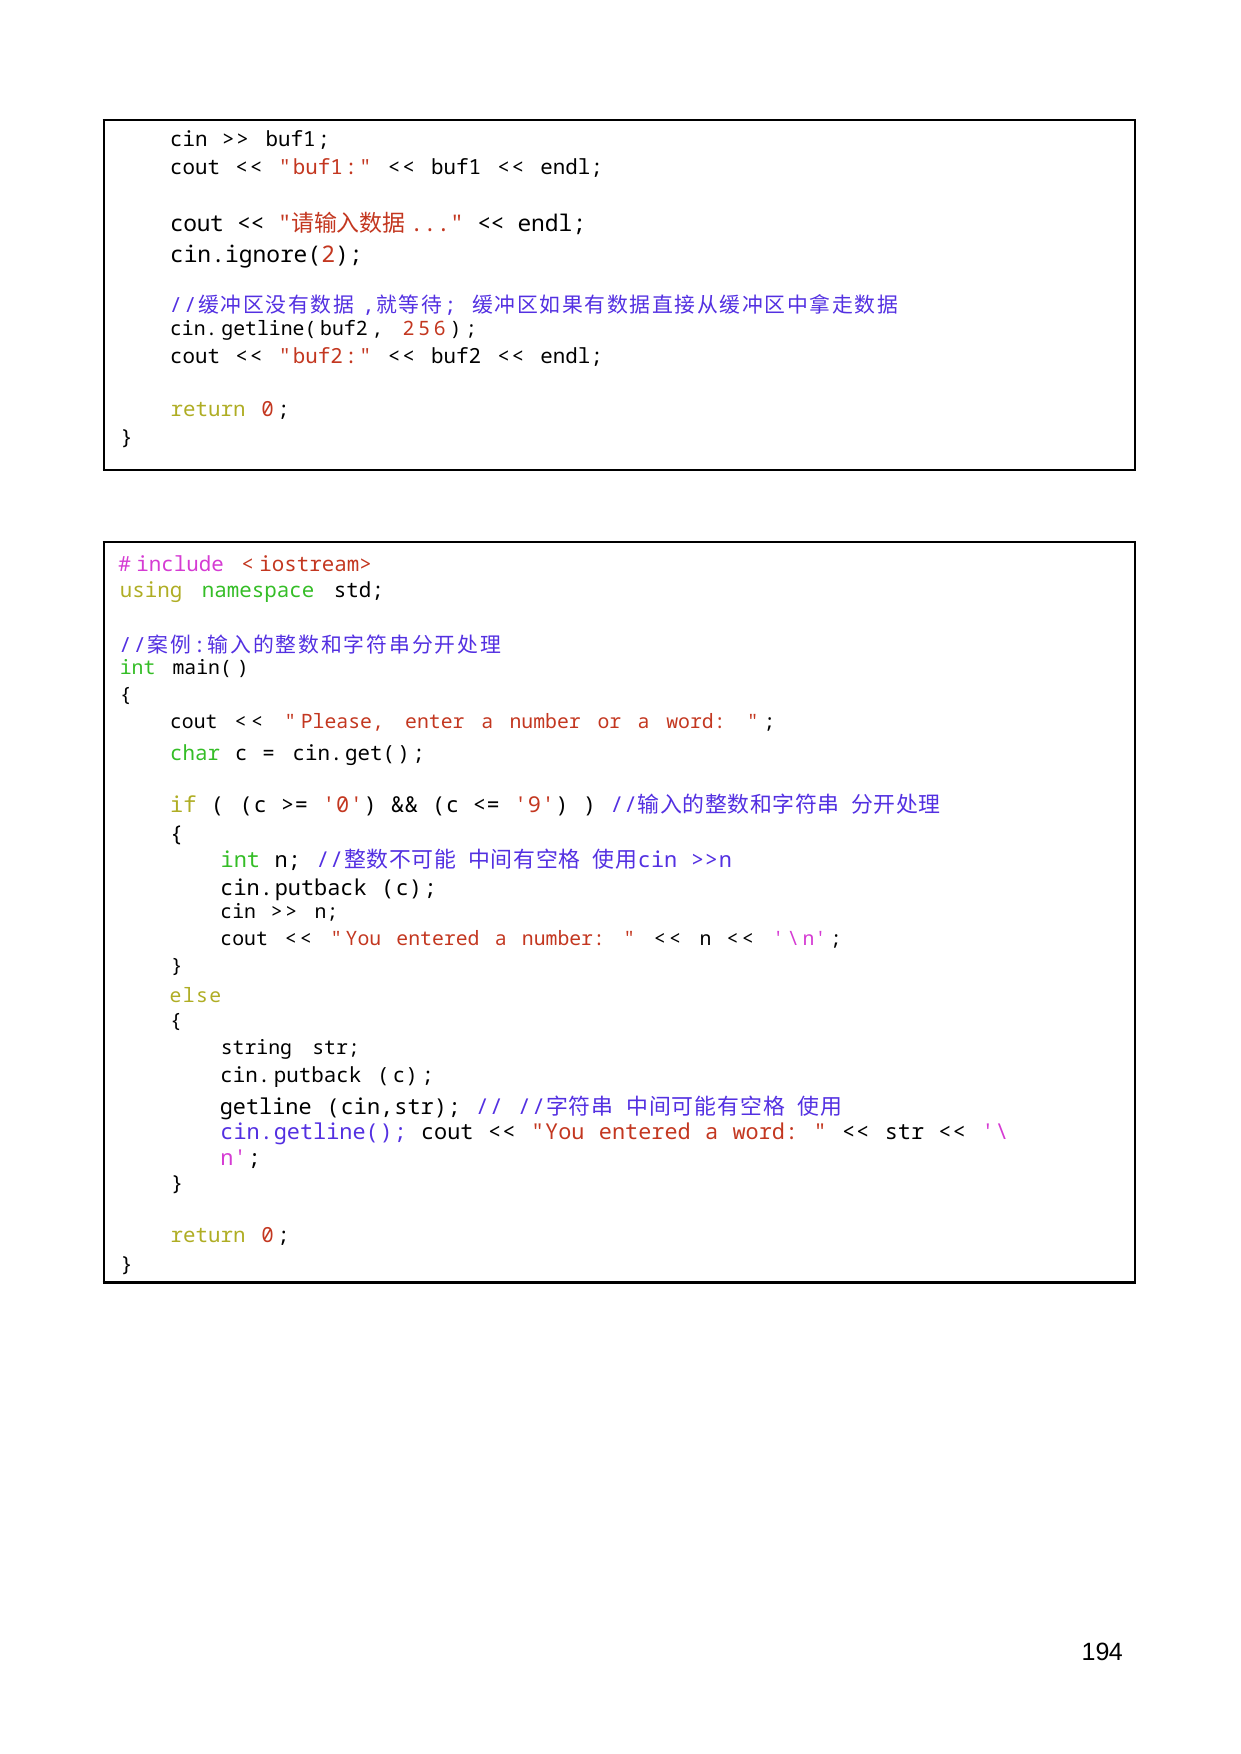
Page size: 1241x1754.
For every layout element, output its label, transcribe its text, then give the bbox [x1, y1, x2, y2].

table_header #include <iostream> using namespace std; //案例:输⼊的整数和字符串分开处理 int main() { cout << "Please, enter a number or a word: "; char c = cin.get(); if ( (c >= '0') && (c <= '9') ) //输⼊的整数和字符串 分开处理 { int n; //整数不可能 中间有空格 使⽤cin >>n cin.putback (c); cin >> n; cout << "You entered a number: " << n << '\n'; } else { string str; cin.putback (c); getline (cin,str); // //字符串 中间可能有空格 使⽤ cin.getline(); cout << "You entered a word: " << str << '\n'; } return 0; } [105, 543, 1134, 1281]
table_header cin >> buf1; cout << "buf1:" << buf1 << endl; cout << "请输⼊数据 ..." << endl; cin.ignore(2); //缓冲区没有数据 ,就等待; 缓冲区如果有数据直接从缓冲区中拿⾛数据 cin.getline(buf2, 256); cout << "buf2:" << buf2 << endl; return 0; } [105, 121, 1134, 469]
